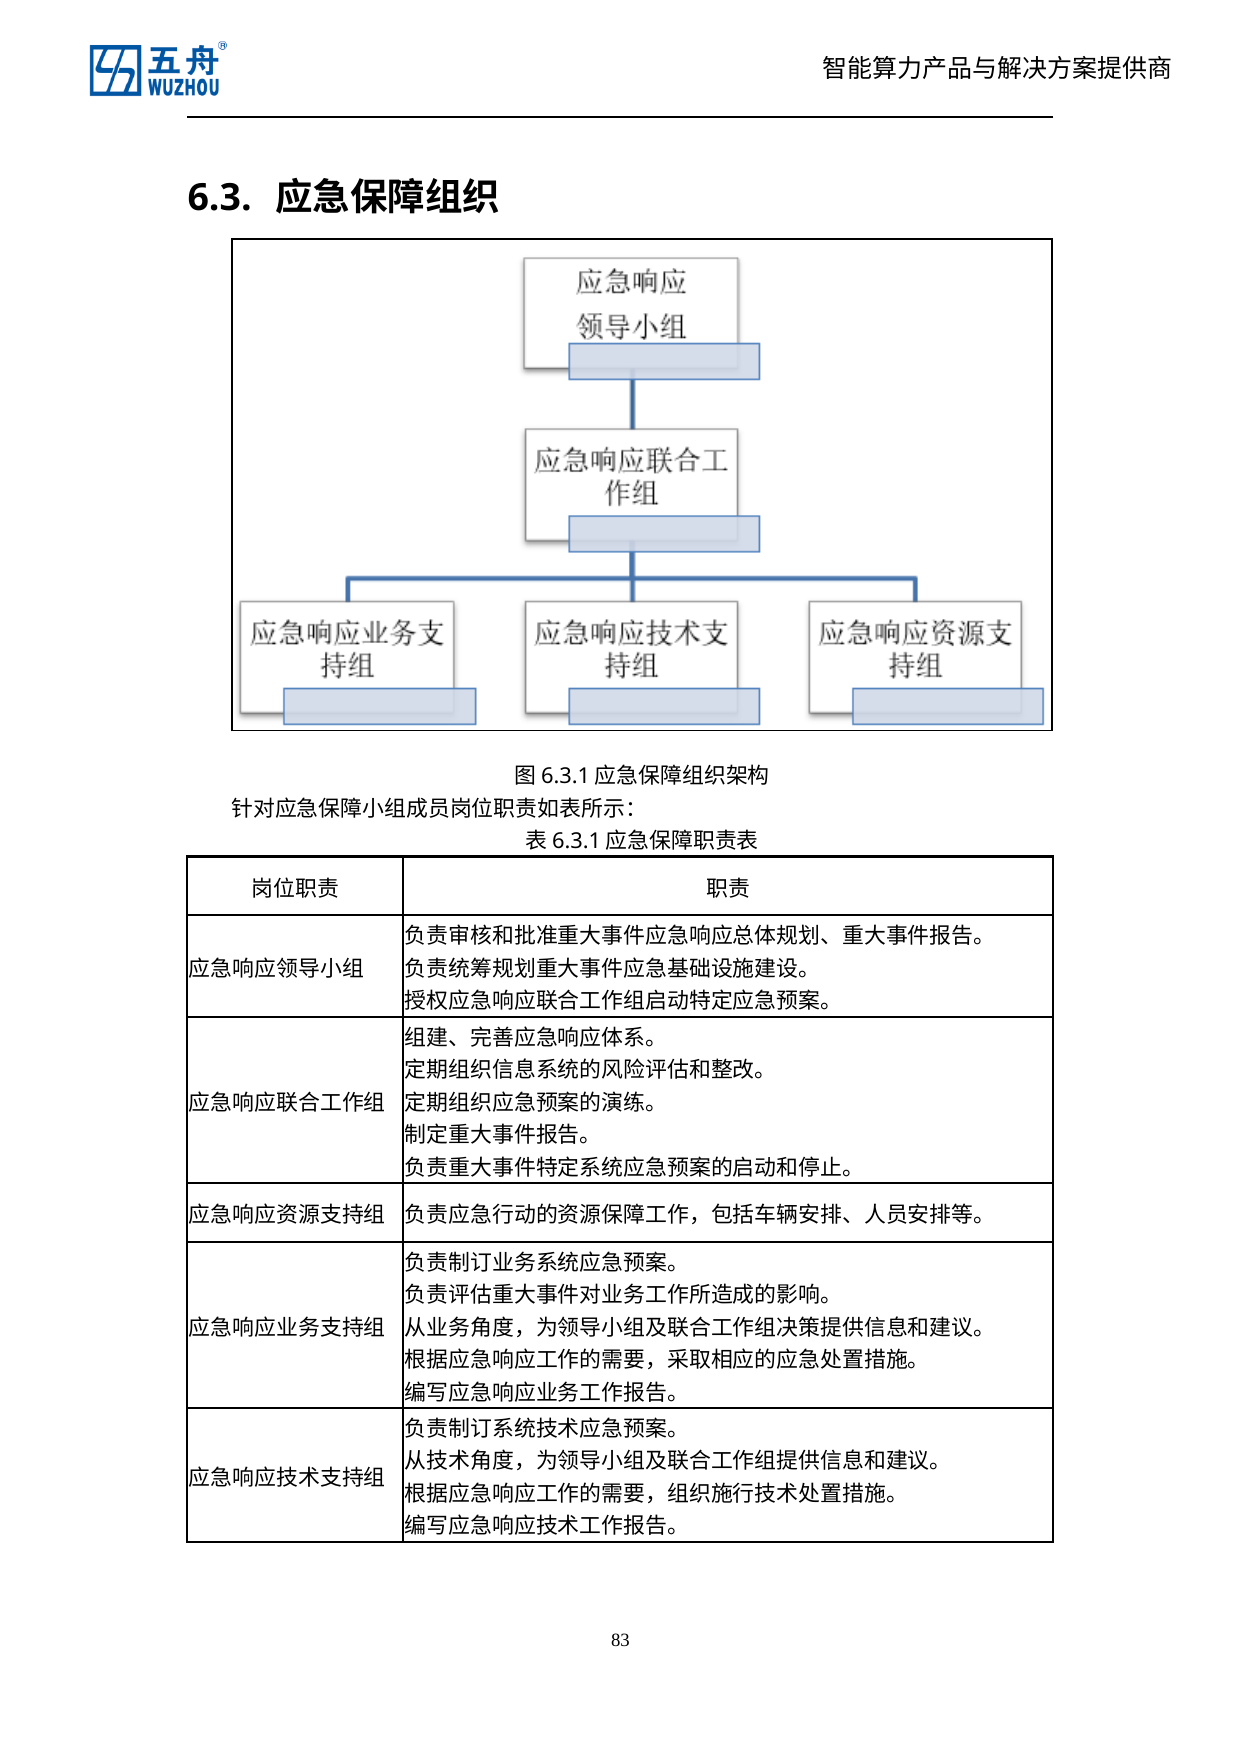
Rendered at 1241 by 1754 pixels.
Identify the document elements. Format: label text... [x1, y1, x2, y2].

table_cell 负责制订系统技术应急预案。 从技术角度，为领导小组及联合工作组提供信息和建议。 根据应急响应工作的需要，组织施行技术处置措施。 编写应急响应技术工作报告。 [404, 1409, 1052, 1541]
text 表6.3.1应急保障职责表 [187, 823, 1053, 855]
table_cell 组建、完善应急响应体系。 定期组织信息系统的风险评估和整改。 定期组织应急预案的演练。 制定重大事件报告。 负责重大事件特定系统应急预案的启动和停止。 [404, 1018, 1052, 1182]
table_header 岗位职责 [188, 858, 402, 914]
picture [233, 240, 1051, 730]
table_cell 应急响应联合工作组 [188, 1018, 402, 1182]
table_cell 负责制订业务系统应急预案。 负责评估重大事件对业务工作所造成的影响。 从业务角度，为领导小组及联合工作组决策提供信息和建议。 根据应急响应工作的需要，采取相应的应急处置措施。 编写应急响应业务工作报告。 [404, 1243, 1052, 1407]
text 针对应急保障小组成员岗位职责如表所示： [187, 790, 1053, 823]
text 图6.3.1应急保障组织架构 [187, 758, 1053, 790]
table_cell 负责应急行动的资源保障工作，包括车辆安排、人员安排等。 [404, 1184, 1052, 1241]
table_cell 应急响应技术支持组 [188, 1409, 402, 1541]
picture [87, 39, 230, 99]
table_header 职责 [404, 858, 1052, 914]
table_cell 负责审核和批准重大事件应急响应总体规划、重大事件报告。 负责统筹规划重大事件应急基础设施建设。 授权应急响应联合工作组启动特定应急预案。 [404, 916, 1052, 1016]
subtitle 应急保障组织 [187, 162, 1053, 227]
table_cell 应急响应业务支持组 [188, 1243, 402, 1407]
table_cell 应急响应资源支持组 [188, 1184, 402, 1241]
table_cell 应急响应领导小组 [188, 916, 402, 1016]
